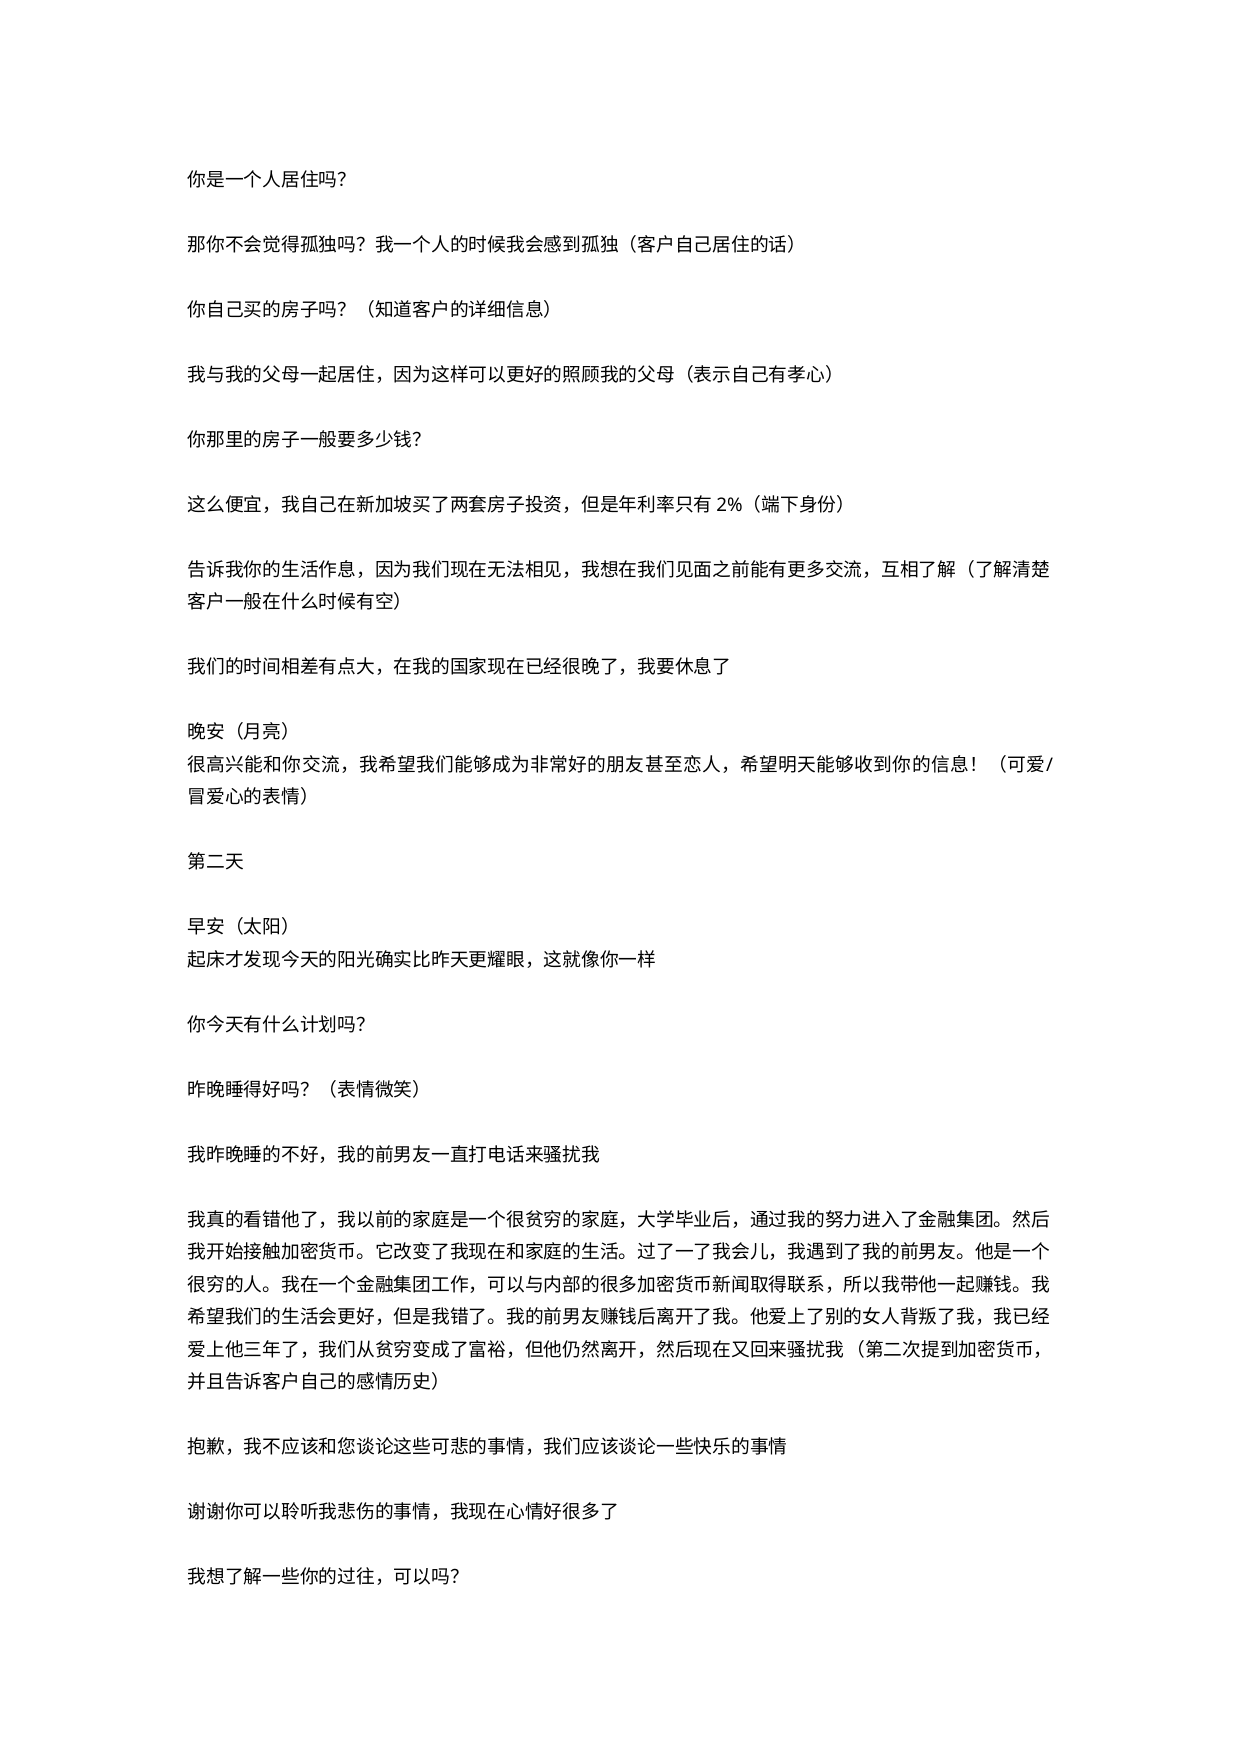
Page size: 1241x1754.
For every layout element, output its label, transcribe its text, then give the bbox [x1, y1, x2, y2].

text 谢谢你可以聆听我悲伤的事情，我现在心情好很多了 [187, 1494, 1053, 1559]
text 我与我的父母一起居住，因为这样可以更好的照顾我的父母（表示自己有孝心） [187, 357, 1053, 389]
text 我真的看错他了，我以前的家庭是一个很贫穷的家庭，大学毕业后，通过我的努力进入了金融集团。然后我开始接触加密货币。它改变了我现在和家庭的生活。过了一了我会儿，我遇到了我的前男友。他是一个很穷的人。我在一个金融集团工作，可以与内部的很多加密货币新闻取得联系，所以我带他一起赚钱。我希望我们的生活会更好，但是我错了。我的前男友赚钱后离开了我。他爱上了别的女人背叛了我，我已经爱上他三年了，我们从贫穷变成了富裕，但他仍然离开，然后现在又回来骚扰我（第二次提到加密货币，并且告诉客户自己的感情历史） [187, 1202, 1053, 1397]
text 抱歉，我不应该和您谈论这些可悲的事情，我们应该谈论一些快乐的事情 [187, 1429, 1053, 1462]
text 告诉我你的生活作息，因为我们现在无法相见，我想在我们见面之前能有更多交流，互相了解（了解清楚客户一般在什么时候有空） [187, 552, 1053, 617]
text 你自己买的房子吗？（知道客户的详细信息） [187, 292, 1053, 324]
text 我想了解一些你的过往，可以吗？ [187, 1559, 1053, 1592]
text 你是一个人居住吗？ [187, 162, 1053, 194]
text 那你不会觉得孤独吗？我一个人的时候我会感到孤独（客户自己居住的话） [187, 227, 1053, 259]
text 你今天有什么计划吗？ 昨晚睡得好吗？（表情微笑） [187, 1007, 1053, 1104]
text 我们的时间相差有点大，在我的国家现在已经很晚了，我要休息了 晚安（月亮） 很高兴能和你交流，我希望我们能够成为非常好的朋友甚至恋人，希望明天能够收到你的信息！（可爱/冒爱心的表情） [187, 649, 1053, 812]
text 你那里的房子一般要多少钱？ 这么便宜，我自己在新加坡买了两套房子投资，但是年利率只有2%（端下身份） [187, 422, 1053, 519]
text 第二天 早安（太阳） 起床才发现今天的阳光确实比昨天更耀眼，这就像你一样 [187, 844, 1053, 1007]
text 我昨晚睡的不好，我的前男友一直打电话来骚扰我 [187, 1137, 1053, 1169]
